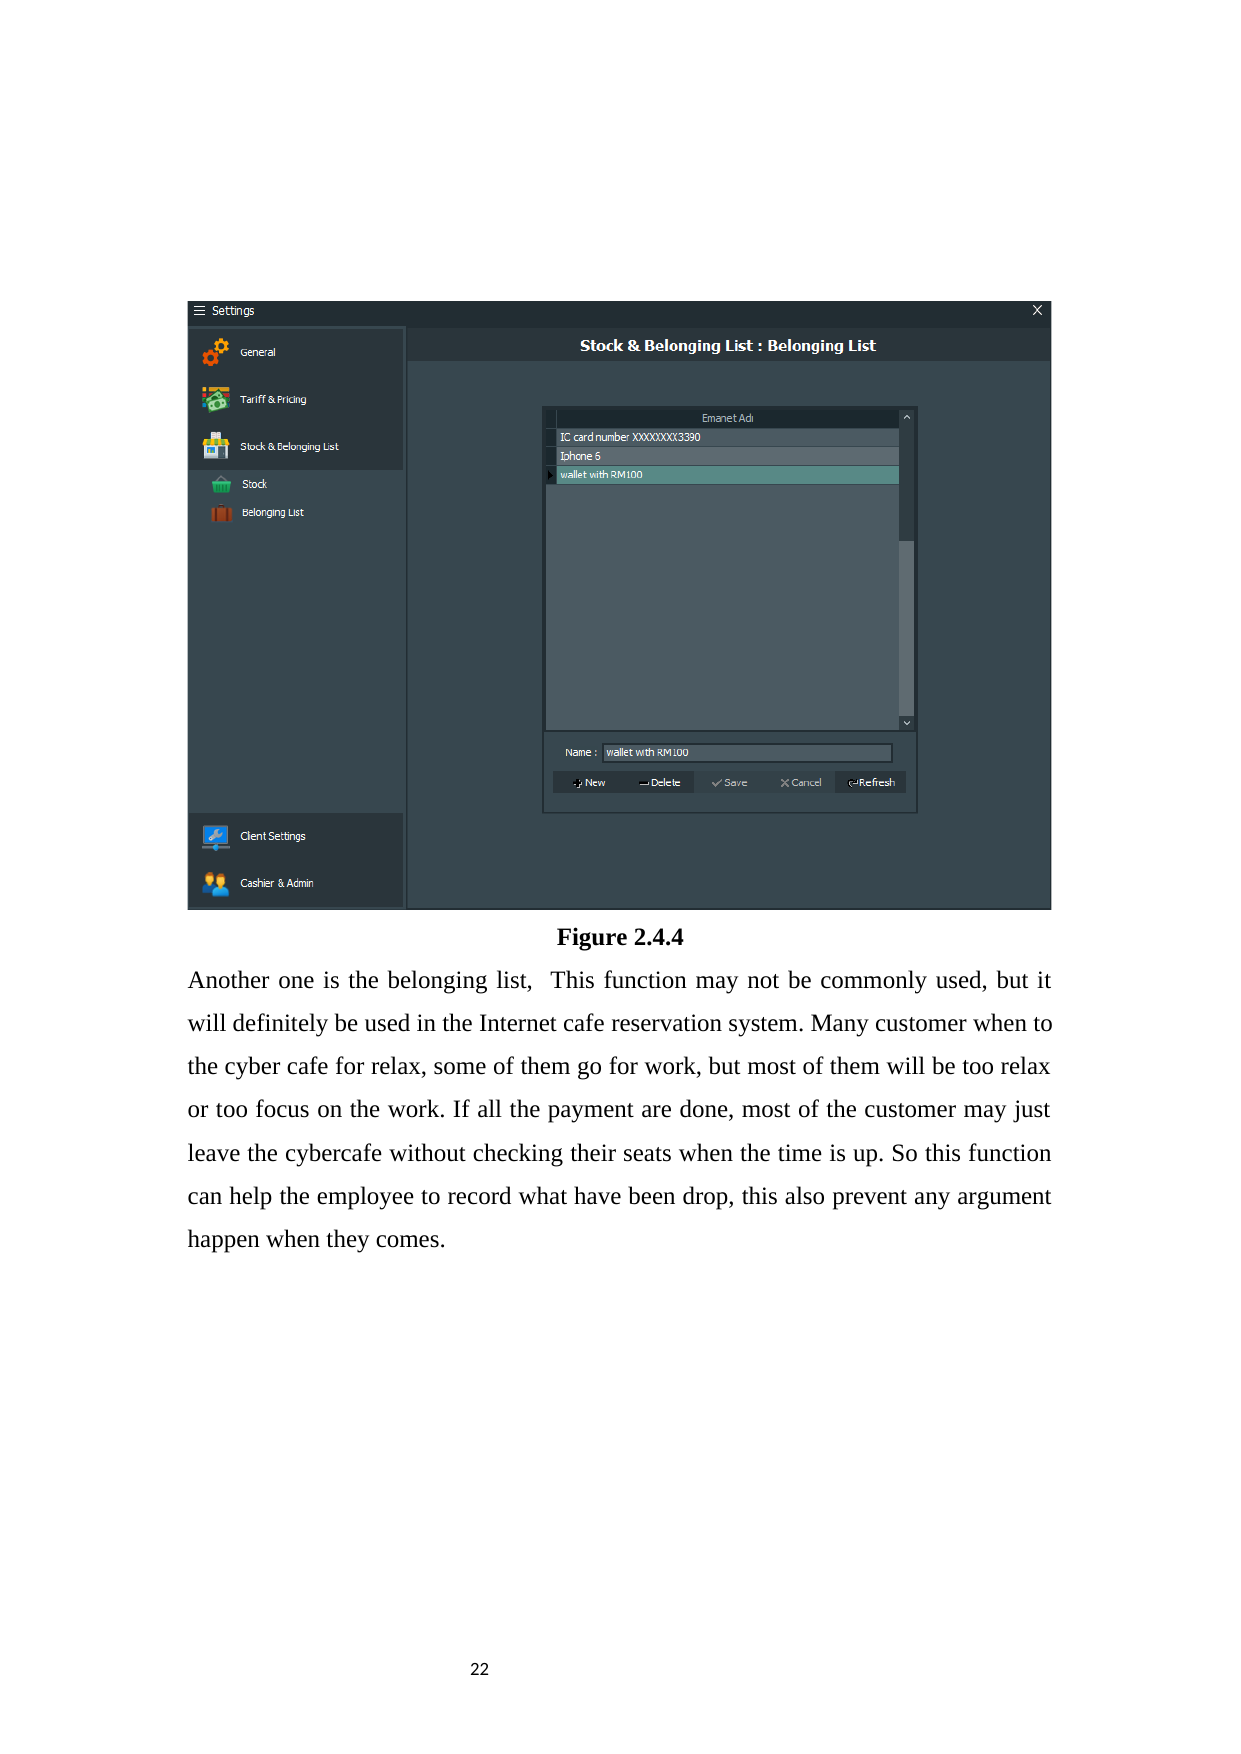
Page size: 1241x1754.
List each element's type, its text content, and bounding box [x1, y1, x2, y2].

text Another one is the belonging list, This function may not be commonly used, but it will definitely be used in the Internet cafe reservation system. Many customer when to the cyber cafe for relax, some of them go for work, but most of them will be too relax or too focus on the work. If all the payment are done, most of the customer may just leave the cybercafe without checking their seats when the time is up. So this function can help the employee to record what have been drop, this also prevent any argument happen when they comes. [187, 965, 1053, 1253]
text Figure 2.4.4 [187, 922, 1053, 951]
picture [187, 301, 1052, 910]
